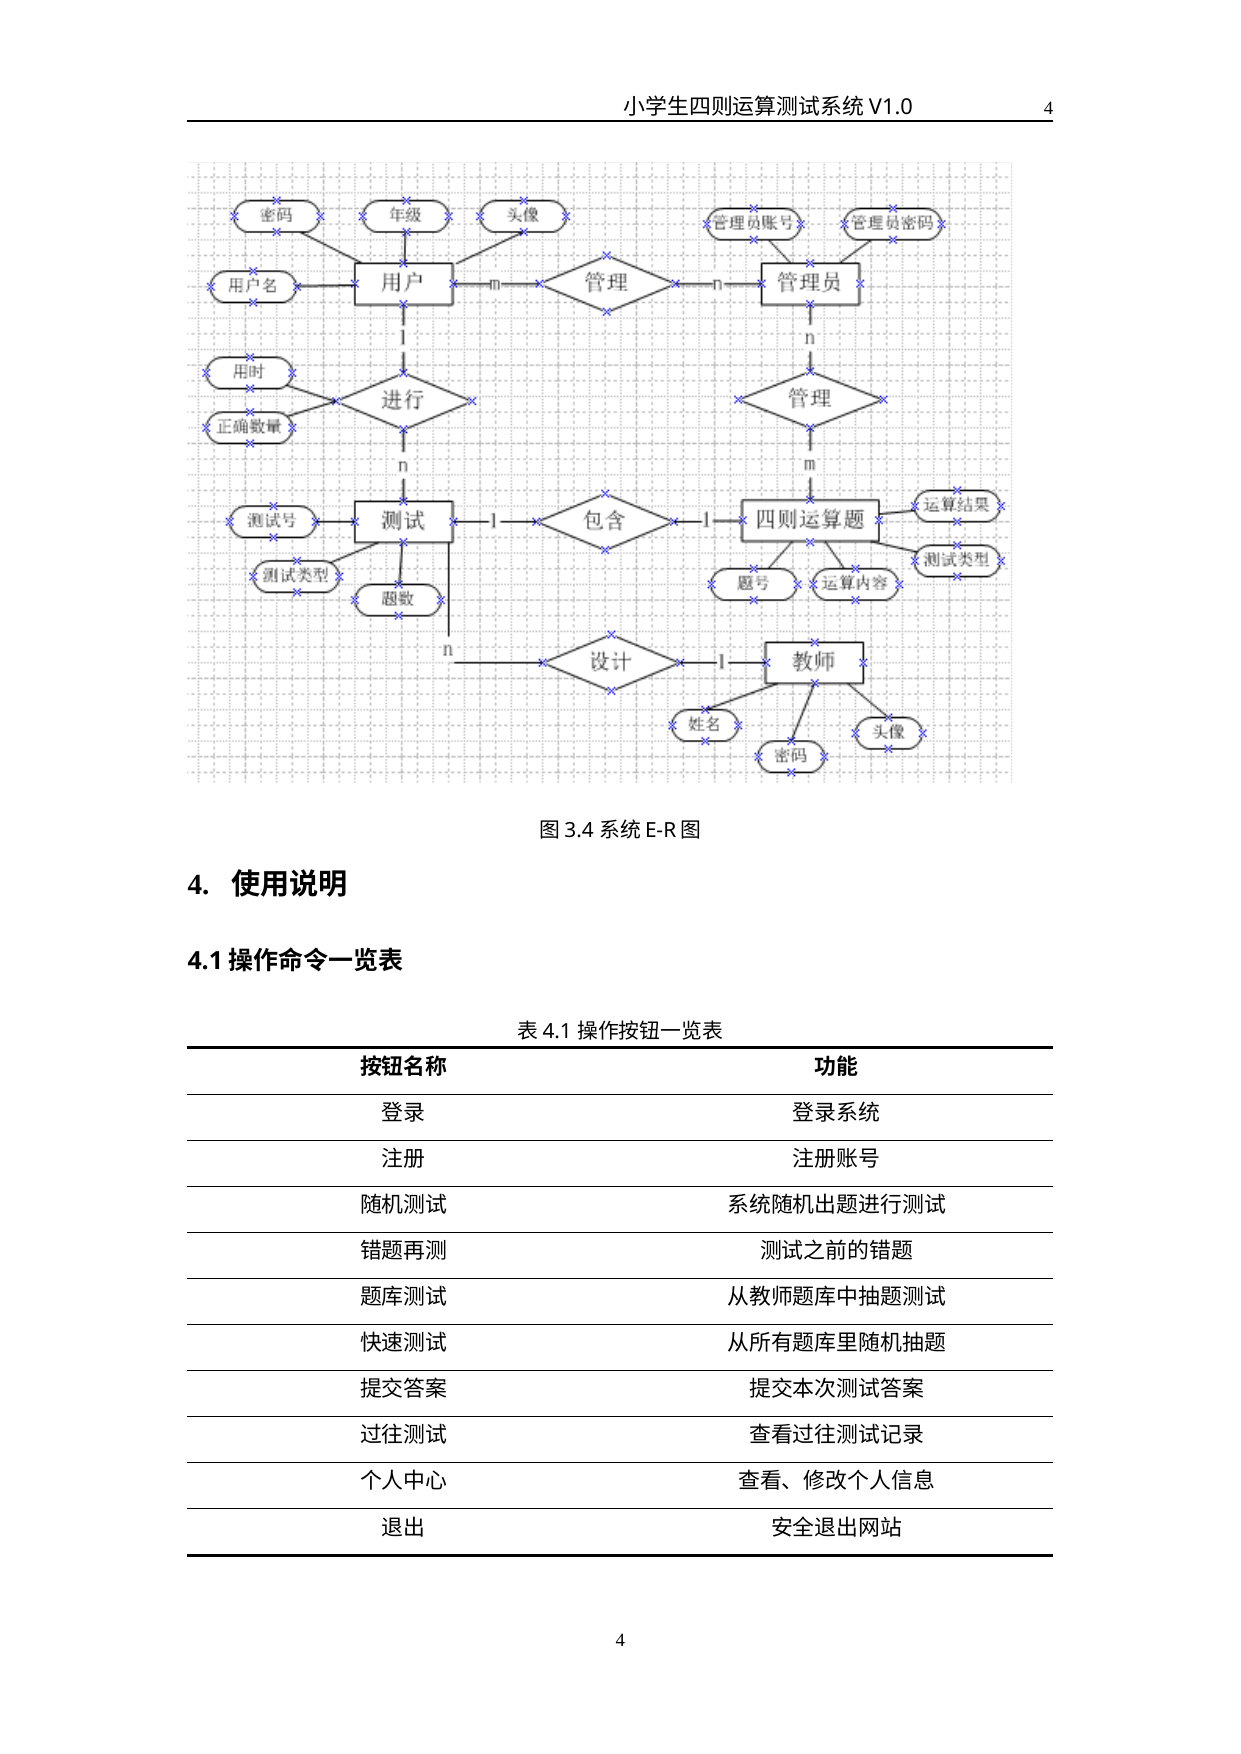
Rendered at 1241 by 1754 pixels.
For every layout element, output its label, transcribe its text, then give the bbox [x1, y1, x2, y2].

text 图3.4 系统E-R图 [187, 812, 1053, 844]
table_cell 错题再测 [187, 1233, 620, 1278]
table_cell 提交本次测试答案 [620, 1371, 1053, 1416]
table_cell 退出 [187, 1509, 620, 1554]
table_cell 登录 [187, 1095, 620, 1140]
table_cell 题库测试 [187, 1279, 620, 1324]
table_cell 过往测试 [187, 1417, 620, 1462]
table_header 按钮名称 [187, 1049, 620, 1094]
table_cell 从教师题库中抽题测试 [620, 1279, 1053, 1324]
subtitle 4.1操作命令一览表 [187, 941, 1053, 977]
picture [187, 162, 1013, 786]
table_cell 个人中心 [187, 1463, 620, 1508]
table_cell 从所有题库里随机抽题 [620, 1325, 1053, 1370]
table_cell 随机测试 [187, 1187, 620, 1232]
table_cell 测试之前的错题 [620, 1233, 1053, 1278]
text 表4.1 操作按钮一览表 [187, 1013, 1053, 1046]
table_cell 注册账号 [620, 1141, 1053, 1186]
table_cell 查看、修改个人信息 [620, 1463, 1053, 1508]
table_cell 提交答案 [187, 1371, 620, 1416]
table_cell 注册 [187, 1141, 620, 1186]
table_cell 快速测试 [187, 1325, 620, 1370]
list 使用说明 [187, 861, 1053, 903]
table_cell 系统随机出题进行测试 [620, 1187, 1053, 1232]
table_header 功能 [620, 1049, 1053, 1094]
table_cell 查看过往测试记录 [620, 1417, 1053, 1462]
table_cell 登录系统 [620, 1095, 1053, 1140]
table_cell 安全退出网站 [620, 1509, 1053, 1554]
